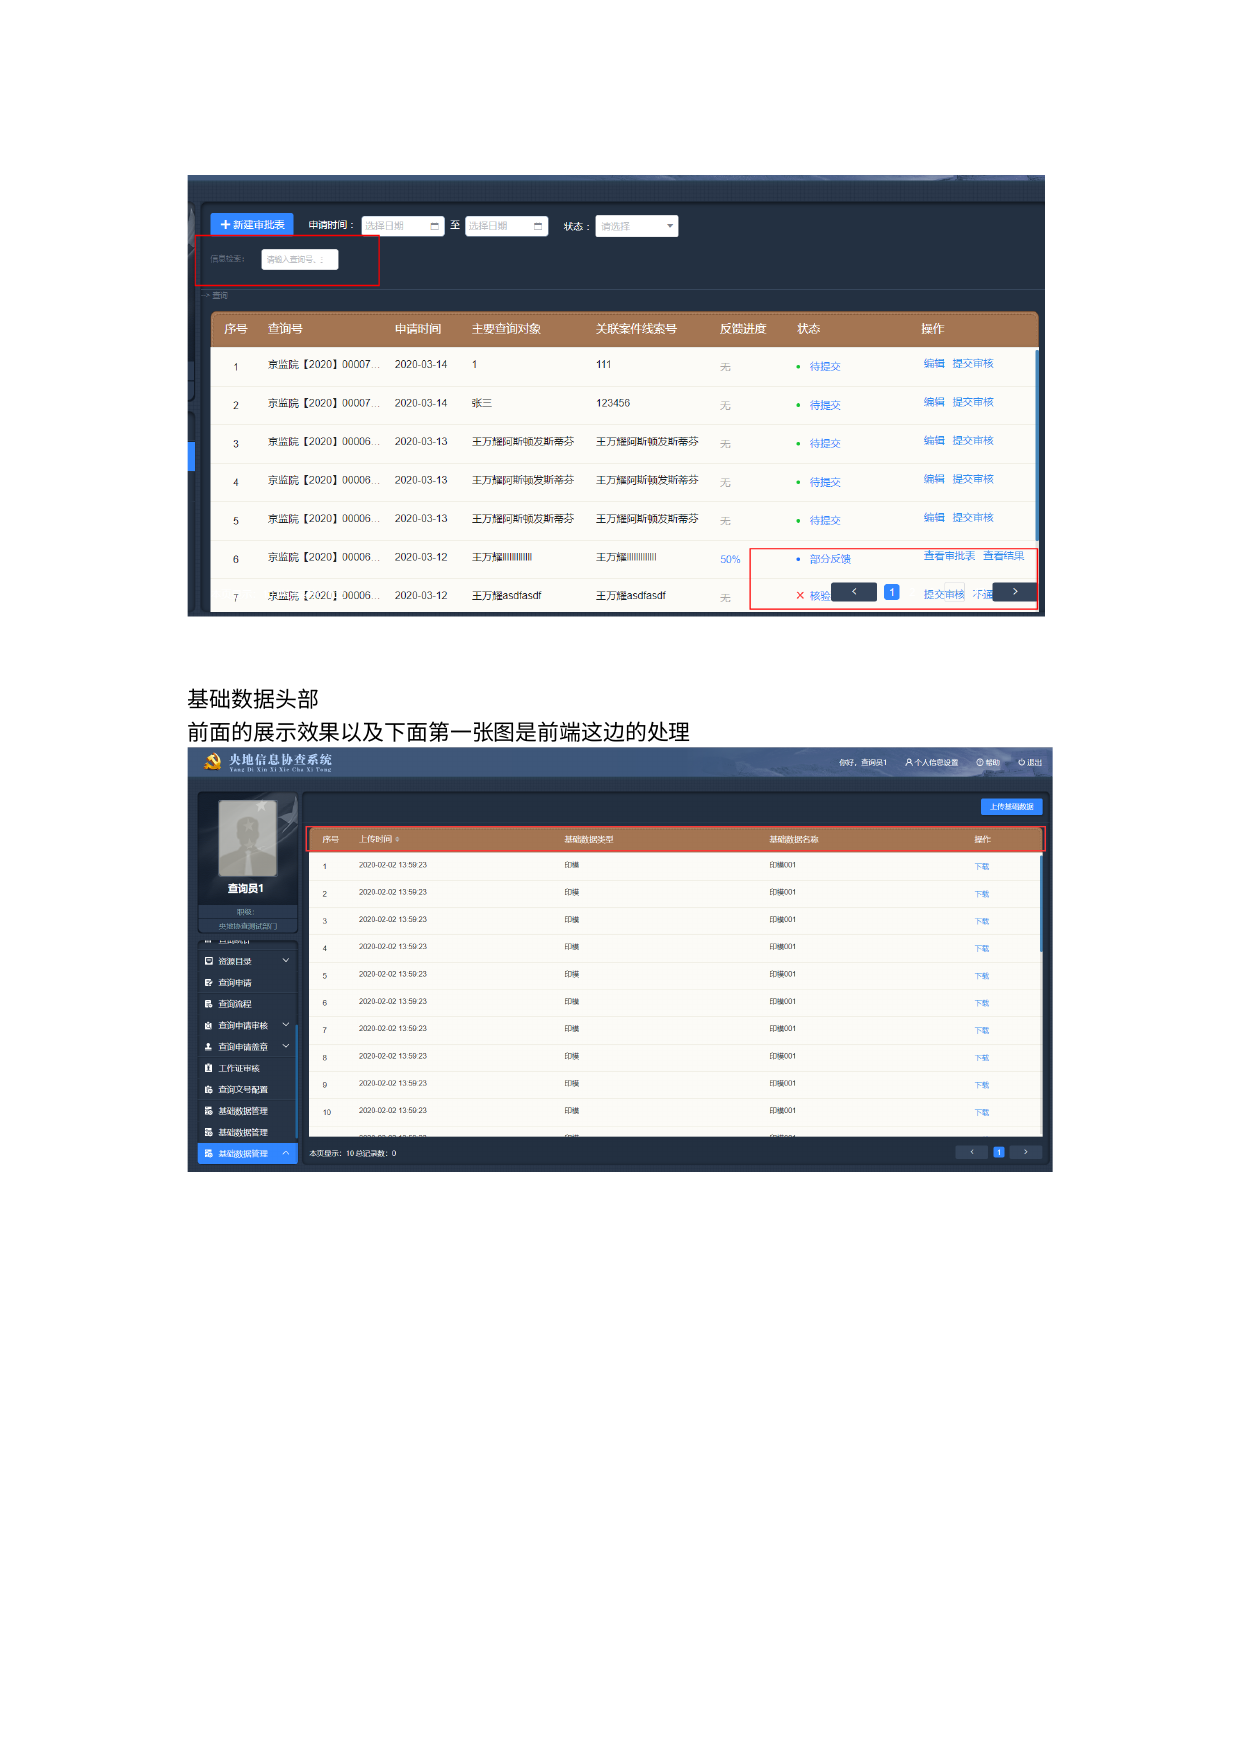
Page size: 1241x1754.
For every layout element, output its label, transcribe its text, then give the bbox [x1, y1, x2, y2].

text 基础数据头部 [187, 682, 1053, 714]
picture [187, 162, 1053, 627]
text 前面的展示效果以及下面第一张图是前端这边的处理 [187, 714, 1053, 747]
picture [187, 747, 1053, 1172]
